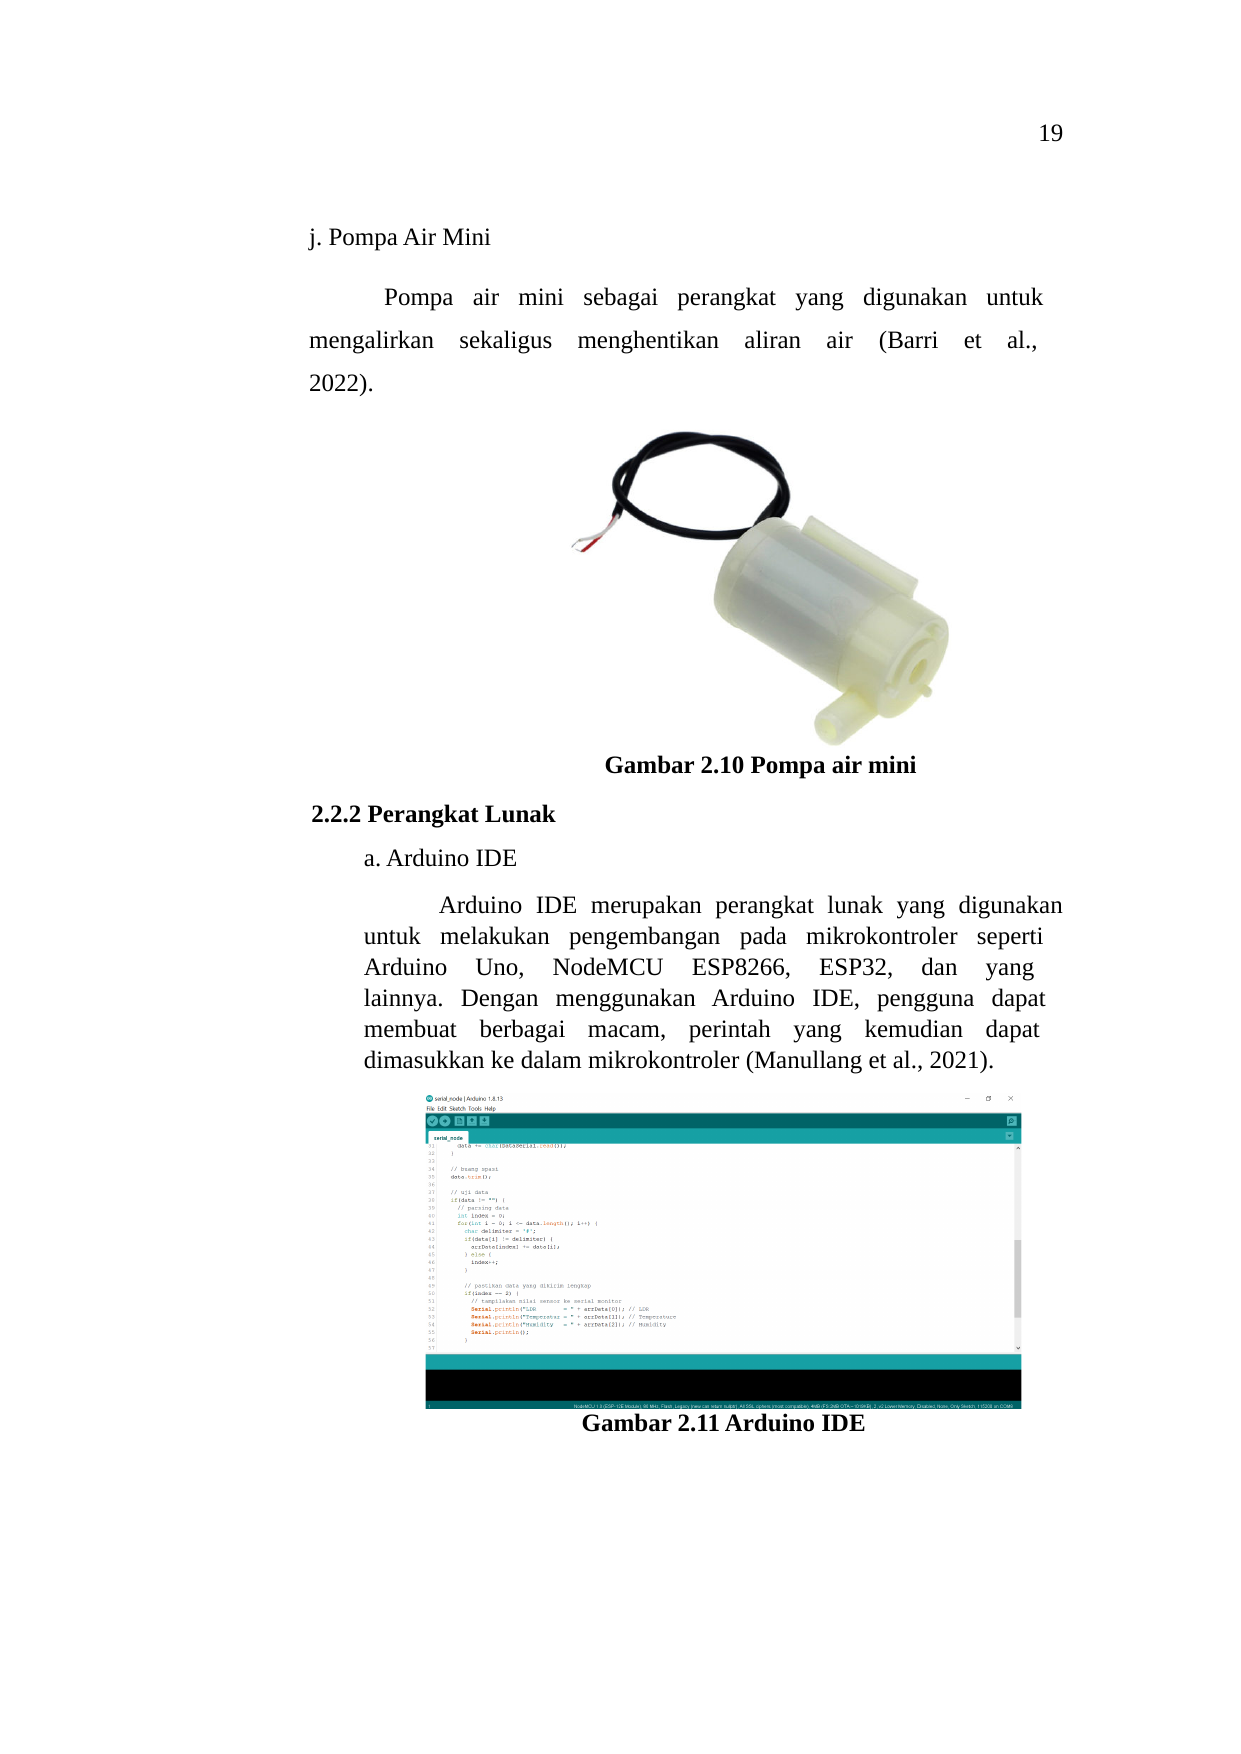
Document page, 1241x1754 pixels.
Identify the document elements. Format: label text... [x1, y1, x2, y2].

text j. Pompa Air Mini [236, 222, 1063, 251]
picture [425, 1093, 1022, 1409]
picture [568, 427, 952, 750]
text Pompa air mini sebagai perangkat yang digunakan untuk mengalirkan sekaligus menghentikan aliran air (Barri et al., 2022). [309, 282, 1063, 397]
text Arduino IDE merupakan perangkat lunak yang digunakan untuk melakukan pengembangan pada mikrokontroler seperti Arduino Uno, NodeMCU ESP8266, ESP32, dan yang lainnya. Dengan menggunakan Arduino IDE, pengguna dapat membuat berbagai macam, perintah yang kemudian dapat dimasukkan ke dalam mikrokontroler (Manullang et al., 2021). [364, 890, 1063, 1074]
subtitle Perangkat Lunak [311, 799, 1063, 828]
text a. Arduino IDE [289, 843, 1063, 871]
